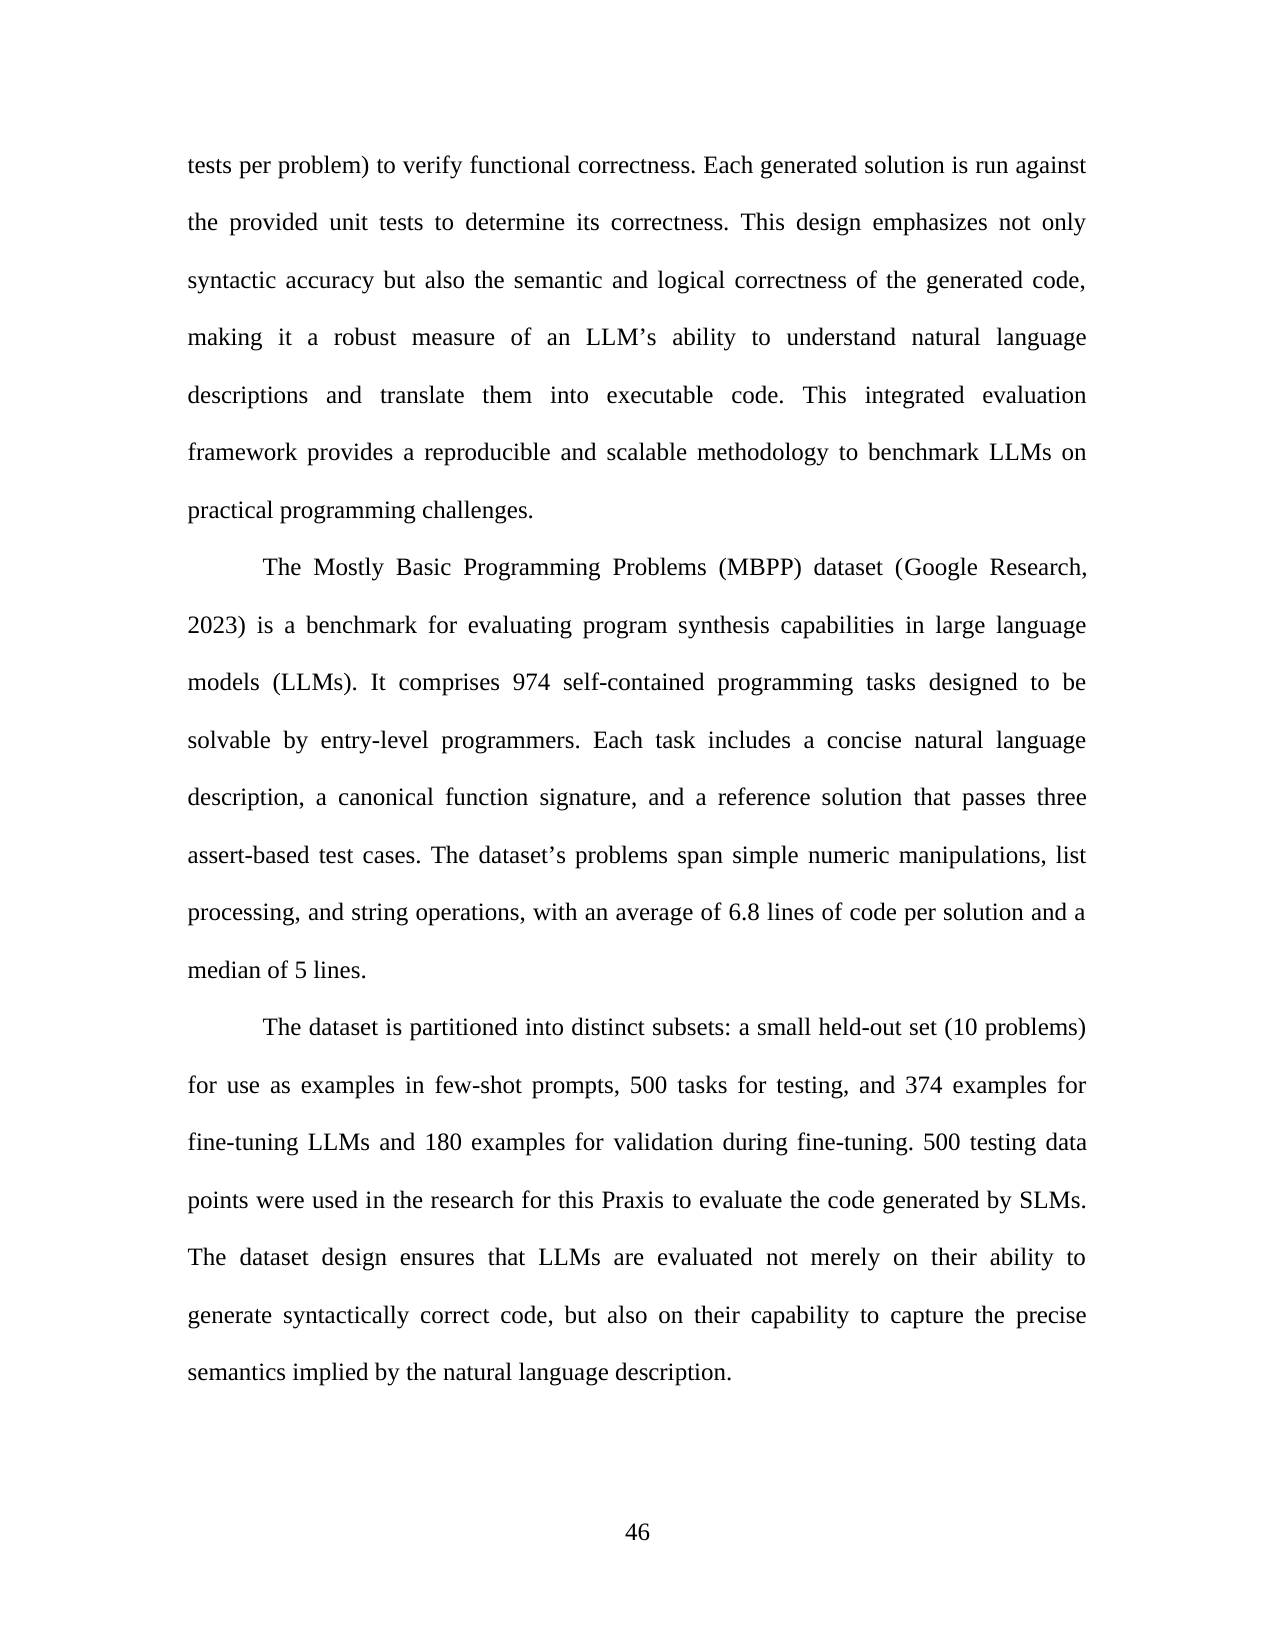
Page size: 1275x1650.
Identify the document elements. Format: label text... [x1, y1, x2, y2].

text The dataset is partitioned into distinct subsets: a small held-out set (10 problems) for use as examples in few-shot prompts, 500 tasks for testing, and 374 examples for fine-tuning LLMs and 180 examples for validation during fine-tuning. 500 testing data points were used in the research for this Praxis to evaluate the code generated by SLMs. The dataset design ensures that LLMs are evaluated not merely on their ability to generate syntactically correct code, but also on their capability to capture the precise semantics implied by the natural language description. [187, 1012, 1087, 1386]
text The Mostly Basic Programming Problems (MBPP) dataset (Google Research, 2023) is a benchmark for evaluating program synthesis capabilities in large language models (LLMs). It comprises 974 self-contained programming tasks designed to be solvable by entry-level programmers. Each task includes a concise natural language description, a canonical function signature, and a reference solution that passes three assert-based test cases. The dataset’s problems span simple numeric manipulations, list processing, and string operations, with an average of 6.8 lines of code per solution and a median of 5 lines. [187, 552, 1087, 984]
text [187, 150, 1087, 524]
